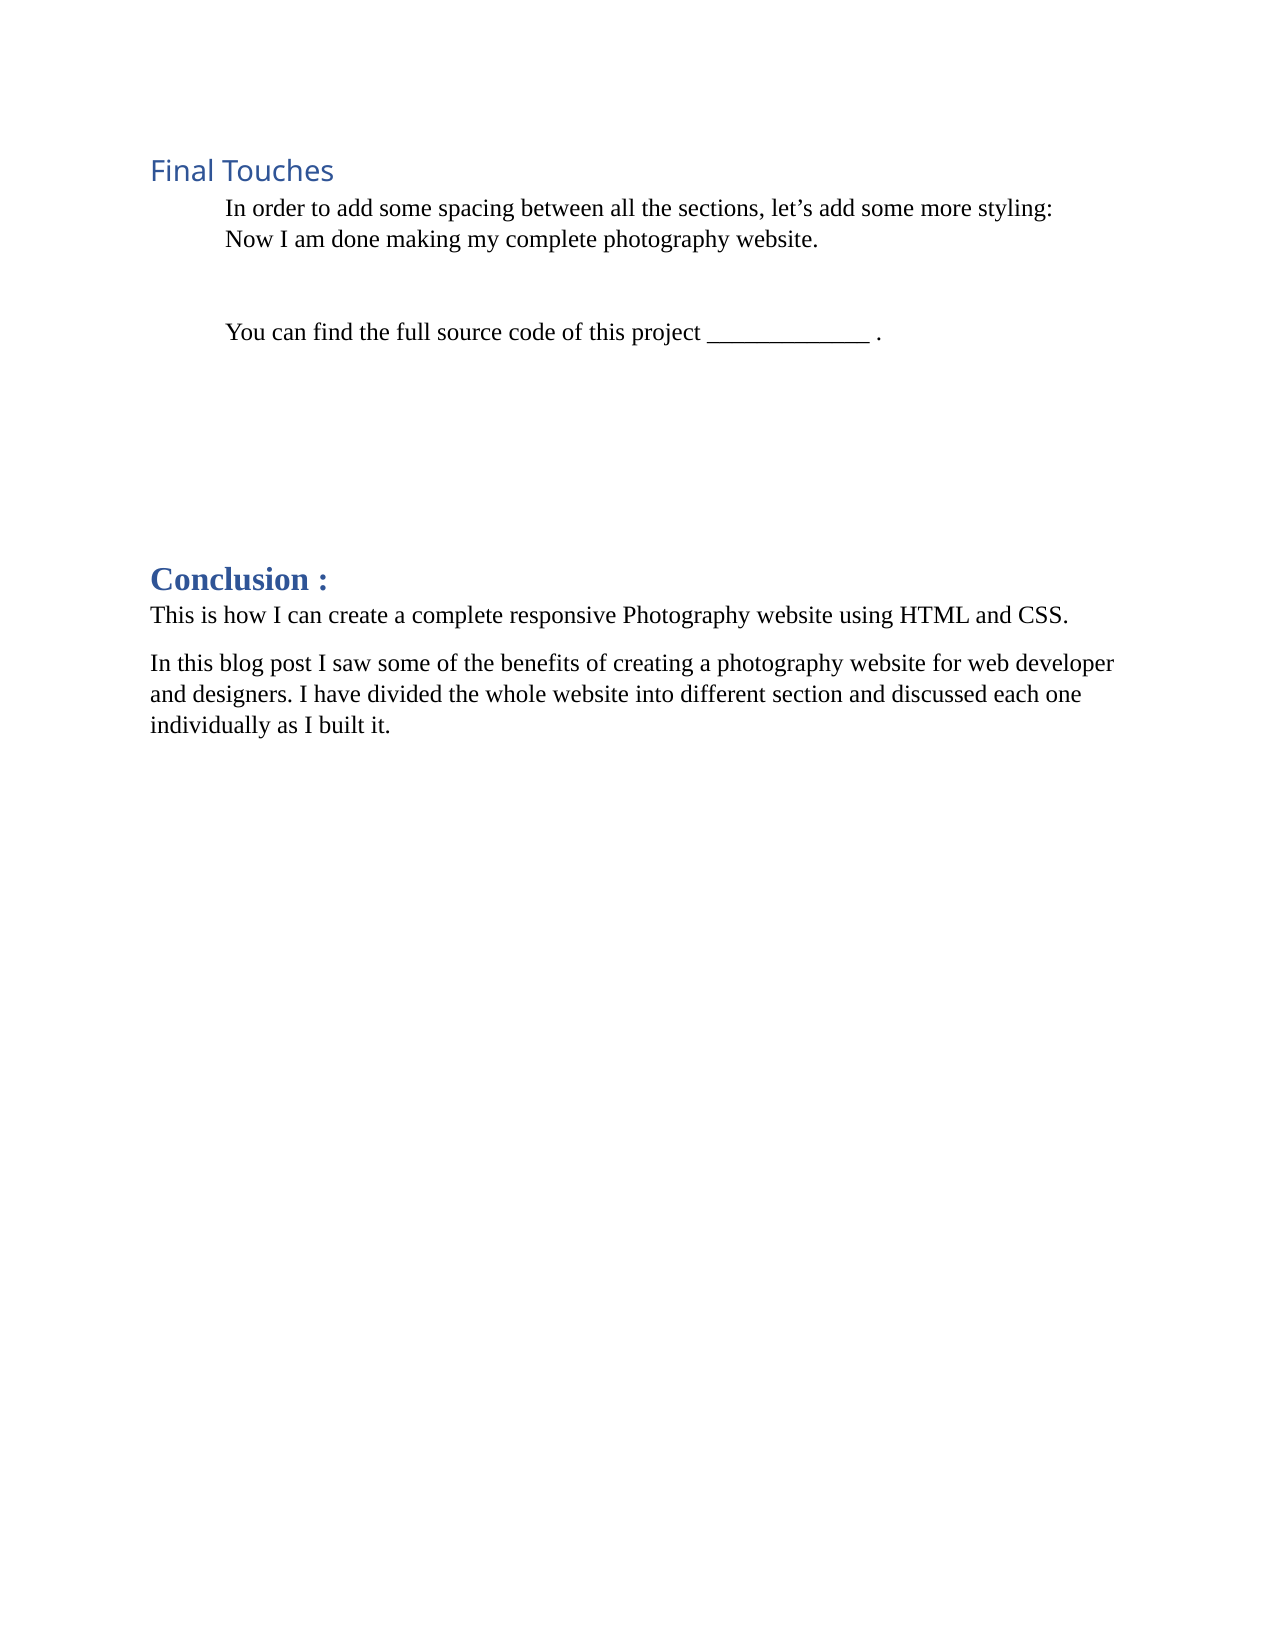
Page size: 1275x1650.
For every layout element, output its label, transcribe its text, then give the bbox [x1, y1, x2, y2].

subtitle Final Touches [150, 150, 1125, 190]
list In order to add some spacing between all the sections, let’s add some more styling: [225, 193, 1125, 222]
list Now I am done making my complete photography website. [225, 224, 1125, 253]
list You can find the full source code of this project _____________ . [225, 317, 1125, 346]
text This is how I can create a complete responsive Photography website using HTML and CSS. [150, 601, 1125, 629]
text In this blog post I saw some of the benefits of creating a photography website for web developer and designers. I have divided the whole website into different section and discussed each one individually as I built it. [150, 648, 1125, 739]
subtitle Conclusion : [150, 559, 1125, 598]
